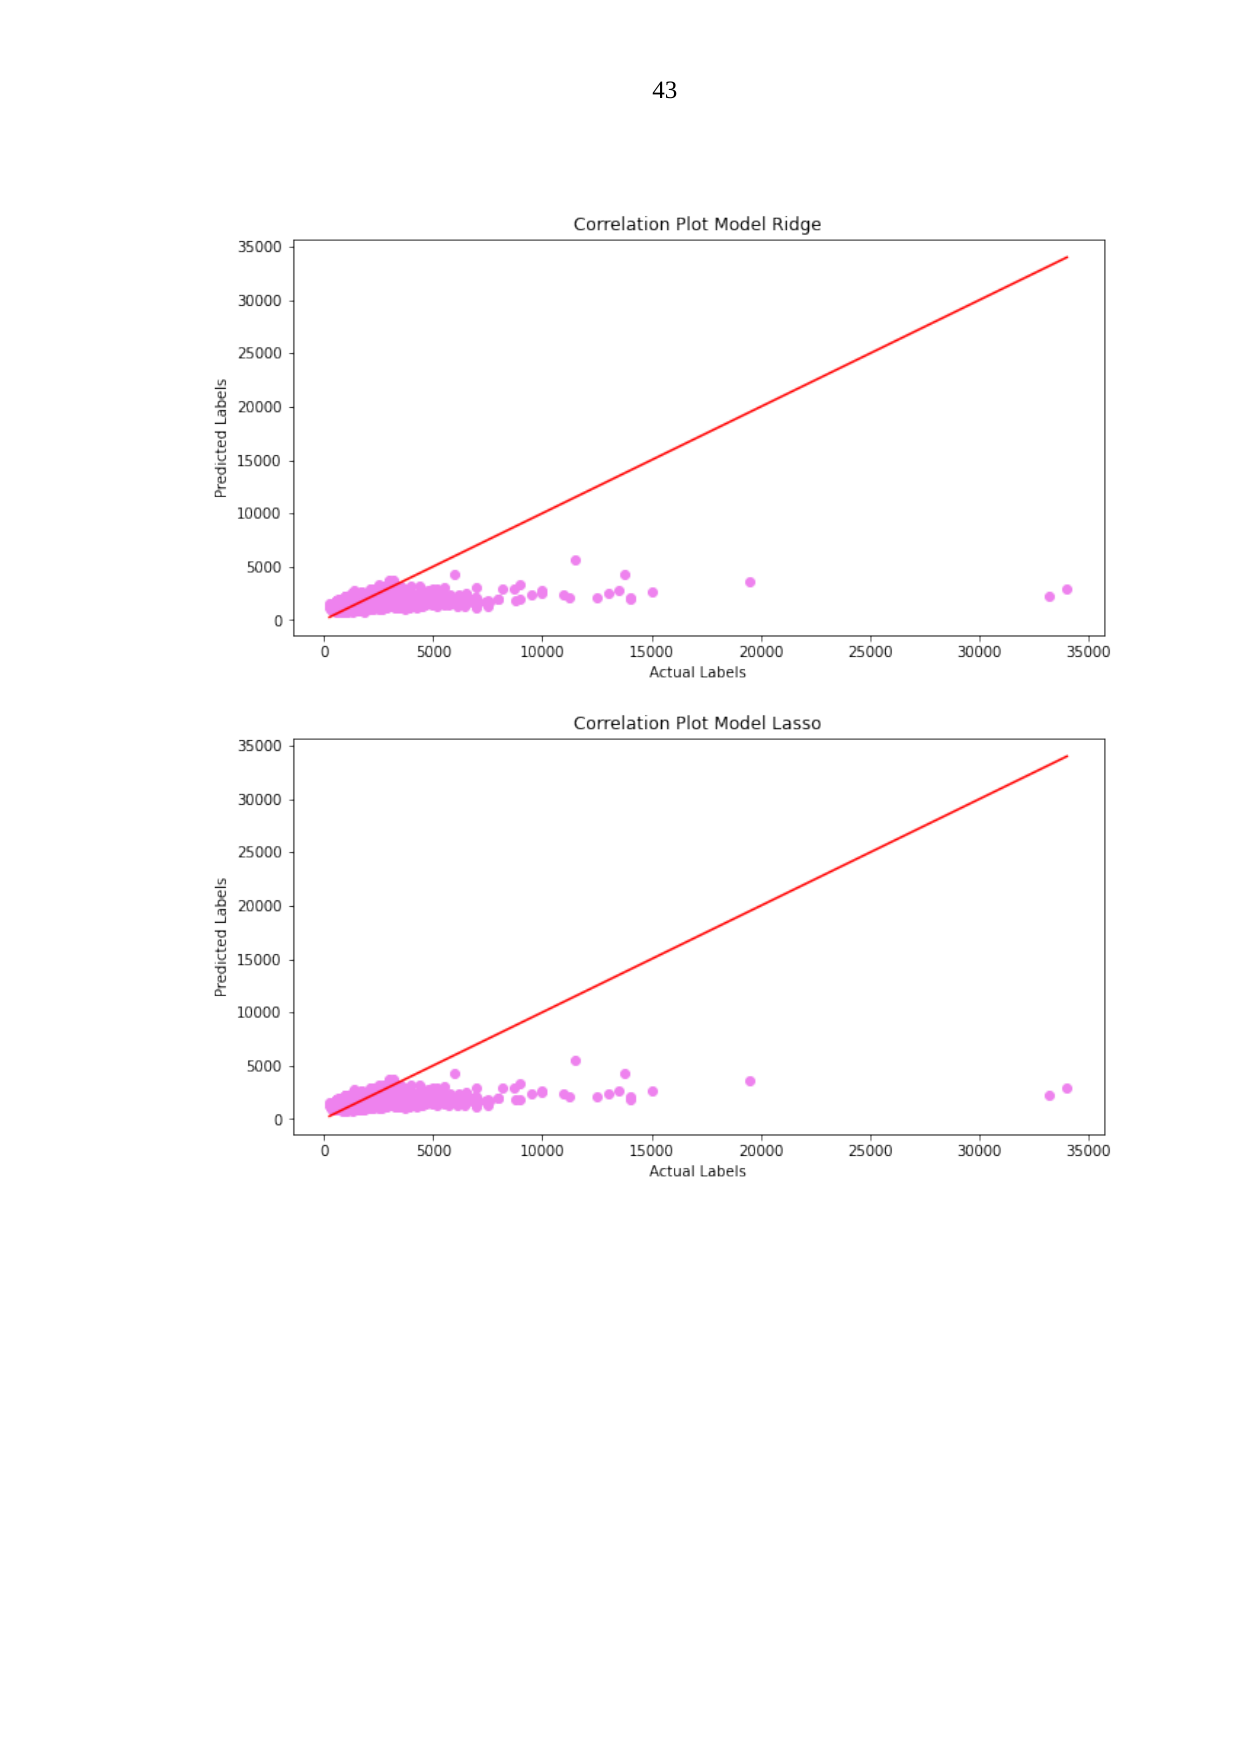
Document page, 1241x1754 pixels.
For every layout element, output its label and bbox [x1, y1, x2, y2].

picture [206, 705, 1122, 1190]
picture [206, 206, 1122, 691]
